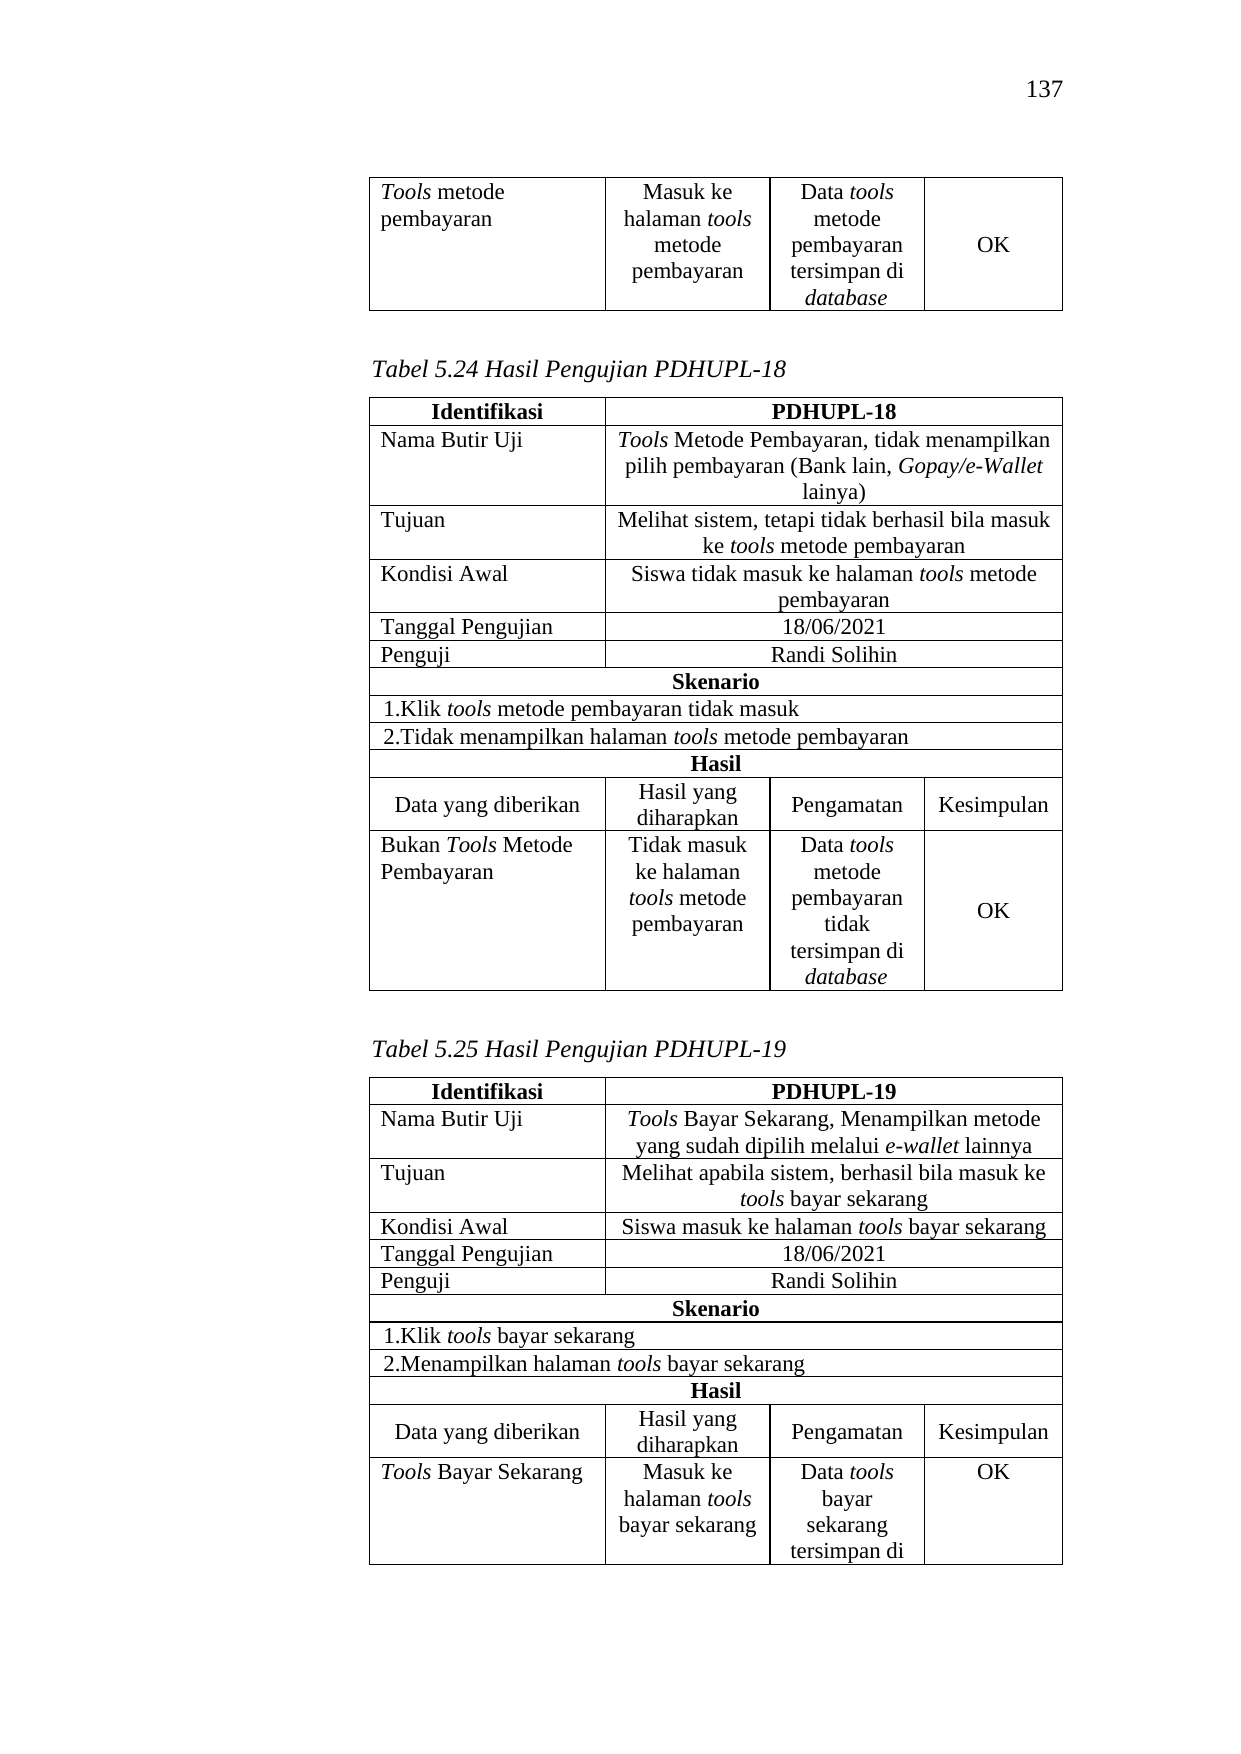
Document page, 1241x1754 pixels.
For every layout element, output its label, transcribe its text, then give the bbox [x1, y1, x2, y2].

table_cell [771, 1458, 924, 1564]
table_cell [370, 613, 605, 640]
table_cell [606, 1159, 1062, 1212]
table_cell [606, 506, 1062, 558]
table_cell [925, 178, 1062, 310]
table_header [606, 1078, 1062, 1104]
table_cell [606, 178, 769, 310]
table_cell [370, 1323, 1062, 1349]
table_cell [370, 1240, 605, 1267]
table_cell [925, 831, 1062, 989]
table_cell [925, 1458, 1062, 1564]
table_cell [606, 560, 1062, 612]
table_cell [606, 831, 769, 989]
list Tabel 5.25 Hasil Pengujian PDHUPL-19 [354, 1034, 1063, 1062]
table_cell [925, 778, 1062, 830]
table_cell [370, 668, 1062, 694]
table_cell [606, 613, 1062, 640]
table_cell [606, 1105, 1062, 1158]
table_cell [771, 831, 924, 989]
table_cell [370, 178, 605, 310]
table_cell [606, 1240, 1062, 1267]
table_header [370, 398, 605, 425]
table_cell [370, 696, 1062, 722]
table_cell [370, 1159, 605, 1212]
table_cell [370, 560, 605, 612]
list Tabel 5.24 Hasil Pengujian PDHUPL-18 [354, 354, 1063, 383]
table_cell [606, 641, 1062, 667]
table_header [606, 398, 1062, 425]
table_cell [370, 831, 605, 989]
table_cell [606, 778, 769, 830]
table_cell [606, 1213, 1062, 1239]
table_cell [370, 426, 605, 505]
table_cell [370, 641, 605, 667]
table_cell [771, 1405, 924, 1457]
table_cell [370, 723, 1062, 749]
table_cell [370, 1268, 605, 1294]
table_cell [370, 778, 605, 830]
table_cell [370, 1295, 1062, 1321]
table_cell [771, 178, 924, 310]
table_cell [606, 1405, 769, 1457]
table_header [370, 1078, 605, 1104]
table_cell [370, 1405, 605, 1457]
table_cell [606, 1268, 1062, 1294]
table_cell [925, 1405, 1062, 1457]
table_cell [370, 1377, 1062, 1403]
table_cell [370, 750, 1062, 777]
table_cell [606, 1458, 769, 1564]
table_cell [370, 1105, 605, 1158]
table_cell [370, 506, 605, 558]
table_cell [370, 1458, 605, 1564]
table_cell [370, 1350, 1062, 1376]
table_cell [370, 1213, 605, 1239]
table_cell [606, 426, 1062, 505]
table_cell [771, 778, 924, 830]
